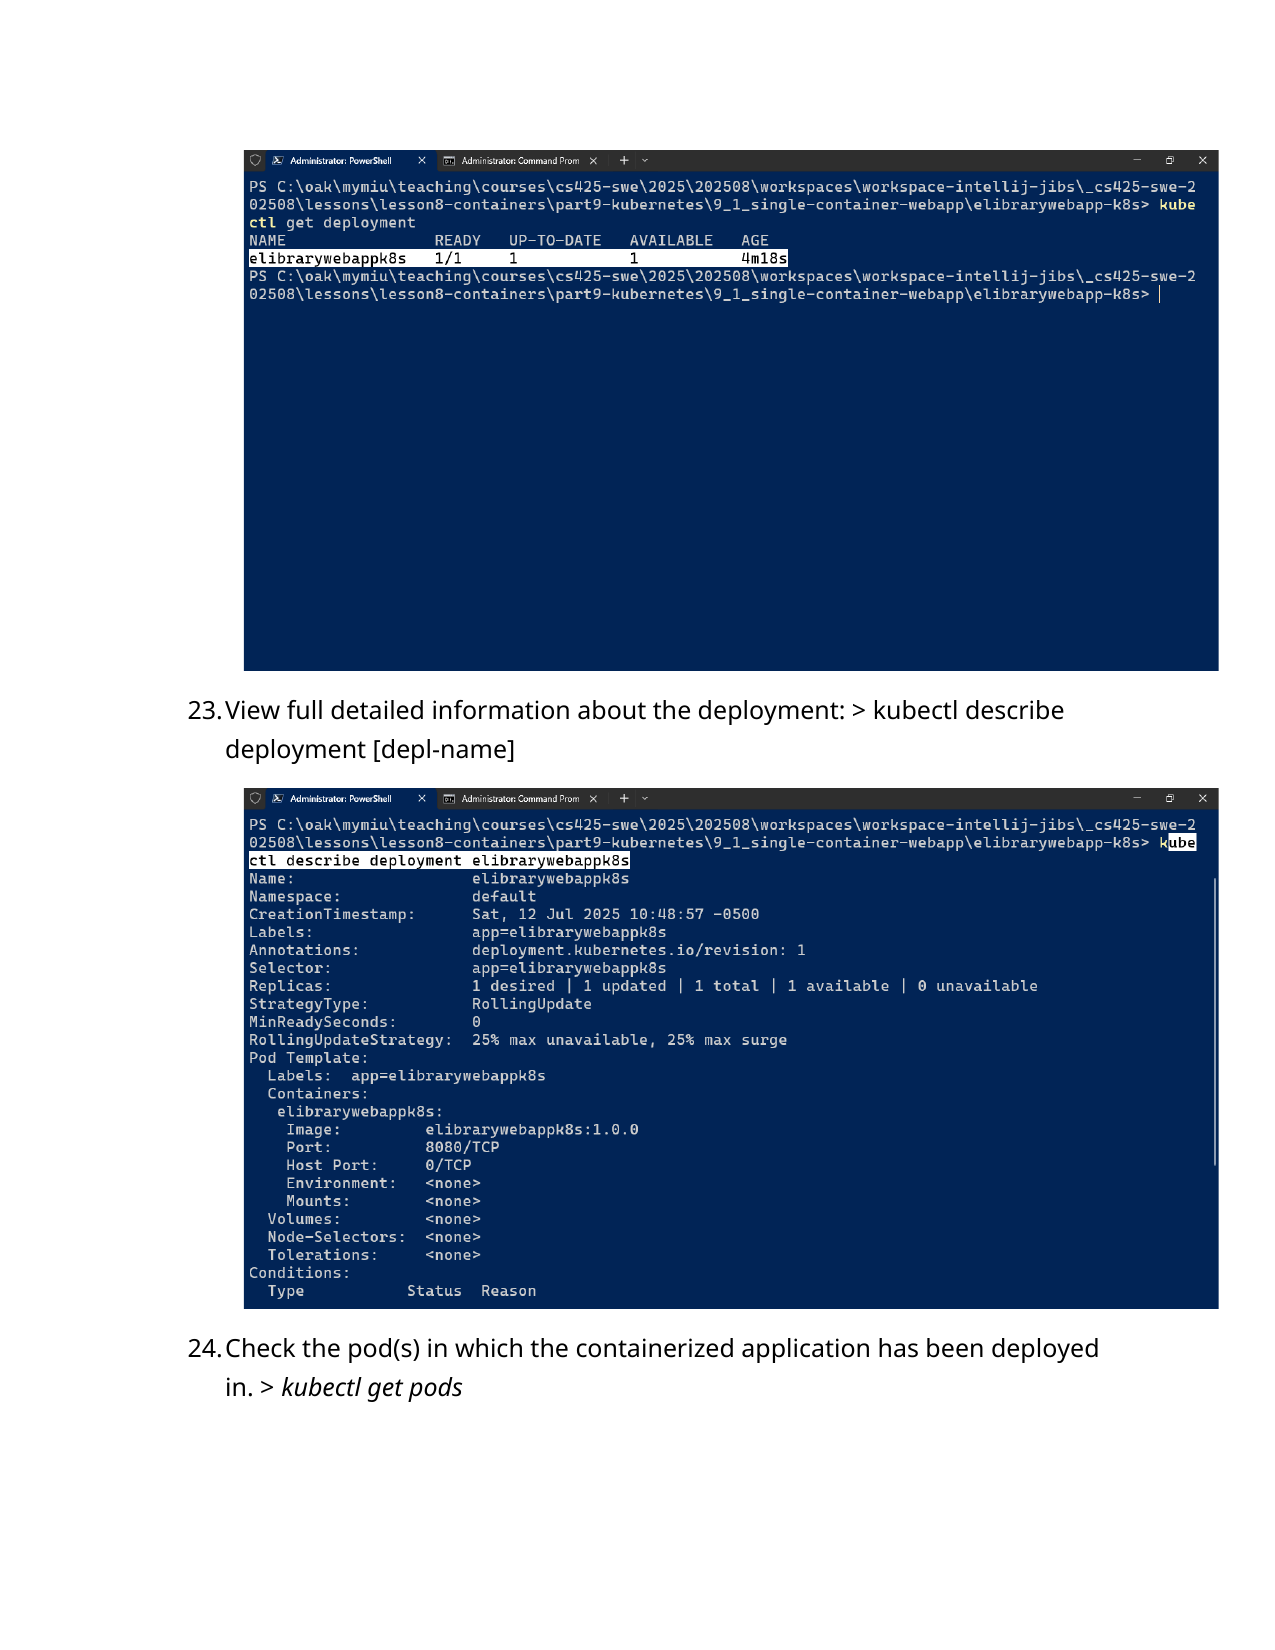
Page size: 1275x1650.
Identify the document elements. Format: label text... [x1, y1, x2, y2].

list Check the pod(s) in which the containerized application has been deployed in. > kubectl get pods [187, 1330, 1125, 1404]
list View full detailed information about the deployment: > kubectl describe deployment [depl-name] [187, 692, 1125, 766]
